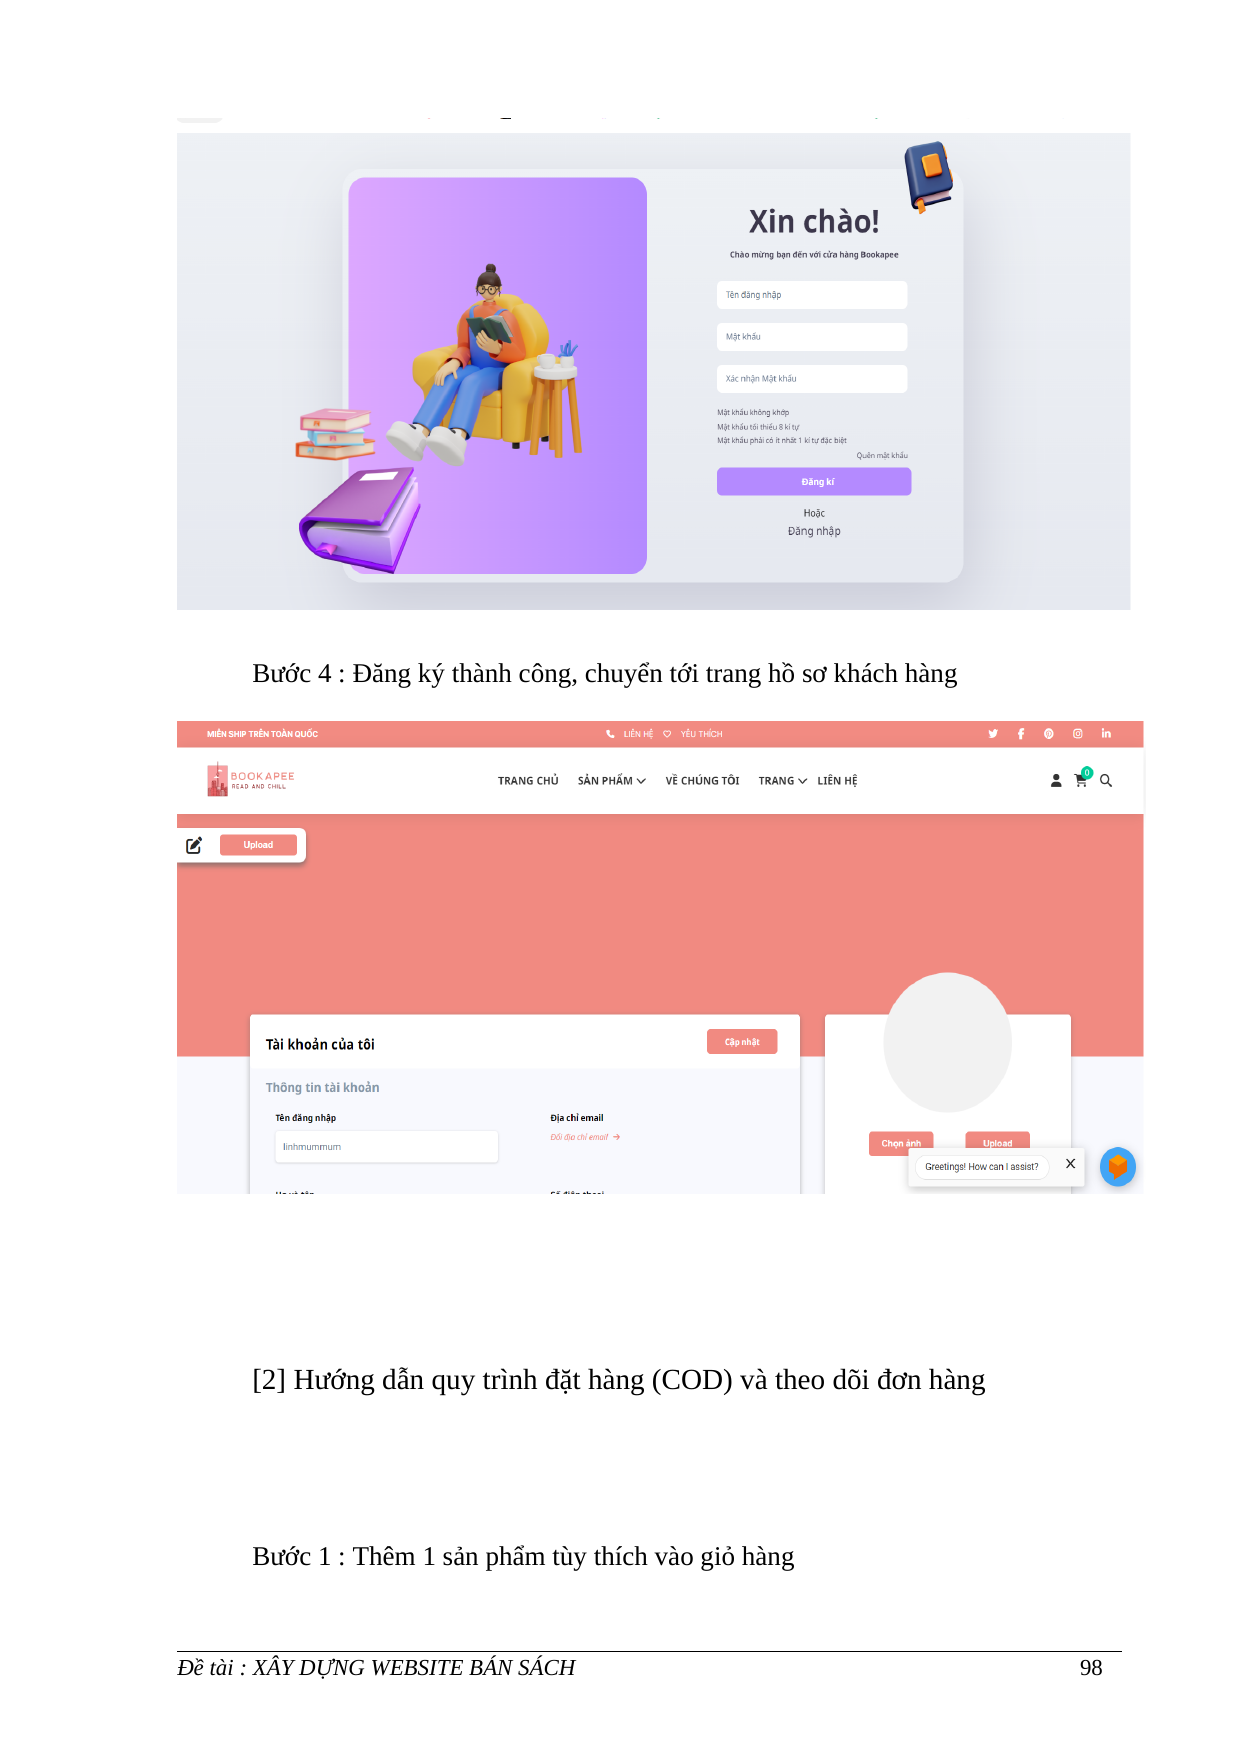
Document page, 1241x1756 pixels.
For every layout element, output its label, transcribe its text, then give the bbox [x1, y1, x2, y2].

text Bước 4 : Đăng ký thành công, chuyển tới trang hồ sơ khách hàng [177, 658, 1122, 689]
picture [177, 118, 1134, 610]
picture [177, 721, 1146, 1194]
text [2] Hướng dẫn quy trình đặt hàng (COD) và theo dõi đơn hàng [177, 1362, 1122, 1396]
text Bước 1 : Thêm 1 sản phẩm tùy thích vào giỏ hàng [177, 1540, 1122, 1571]
